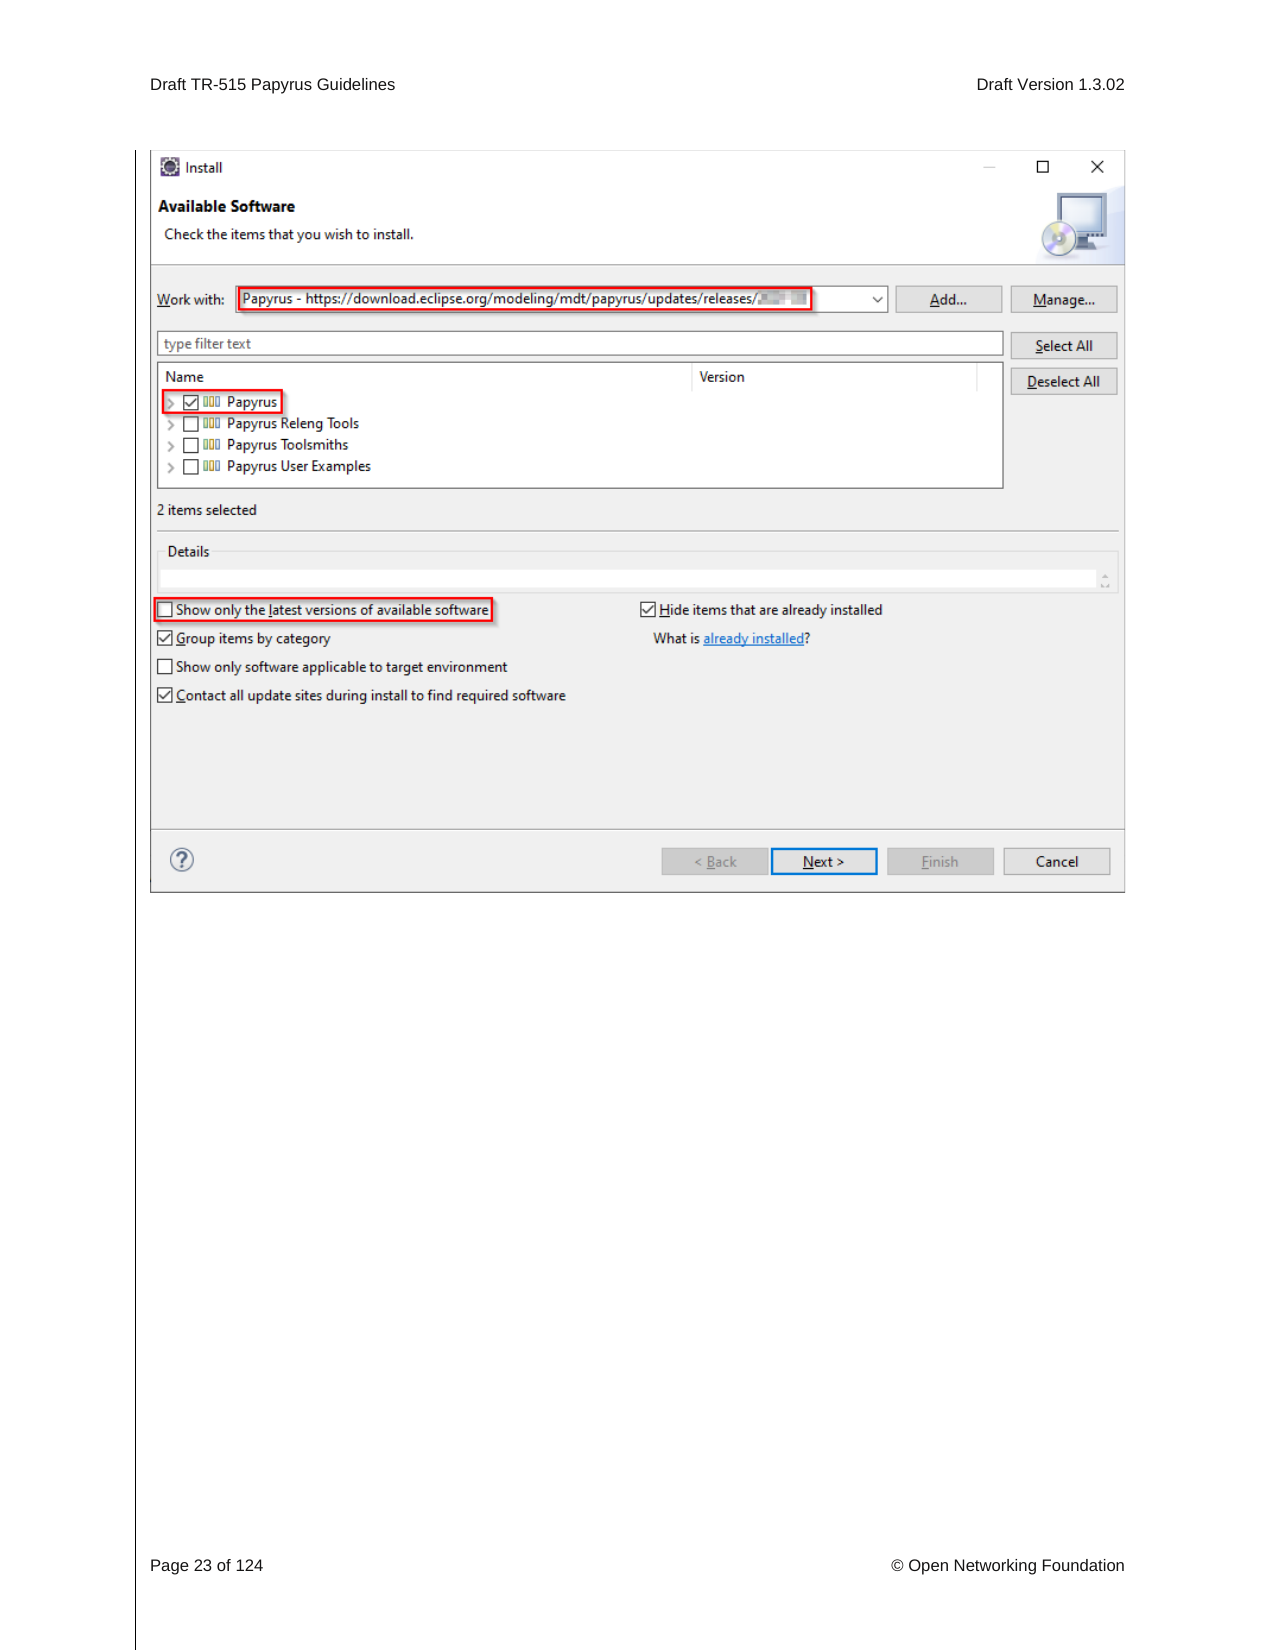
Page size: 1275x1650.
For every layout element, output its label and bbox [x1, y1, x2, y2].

picture [150, 150, 1125, 893]
